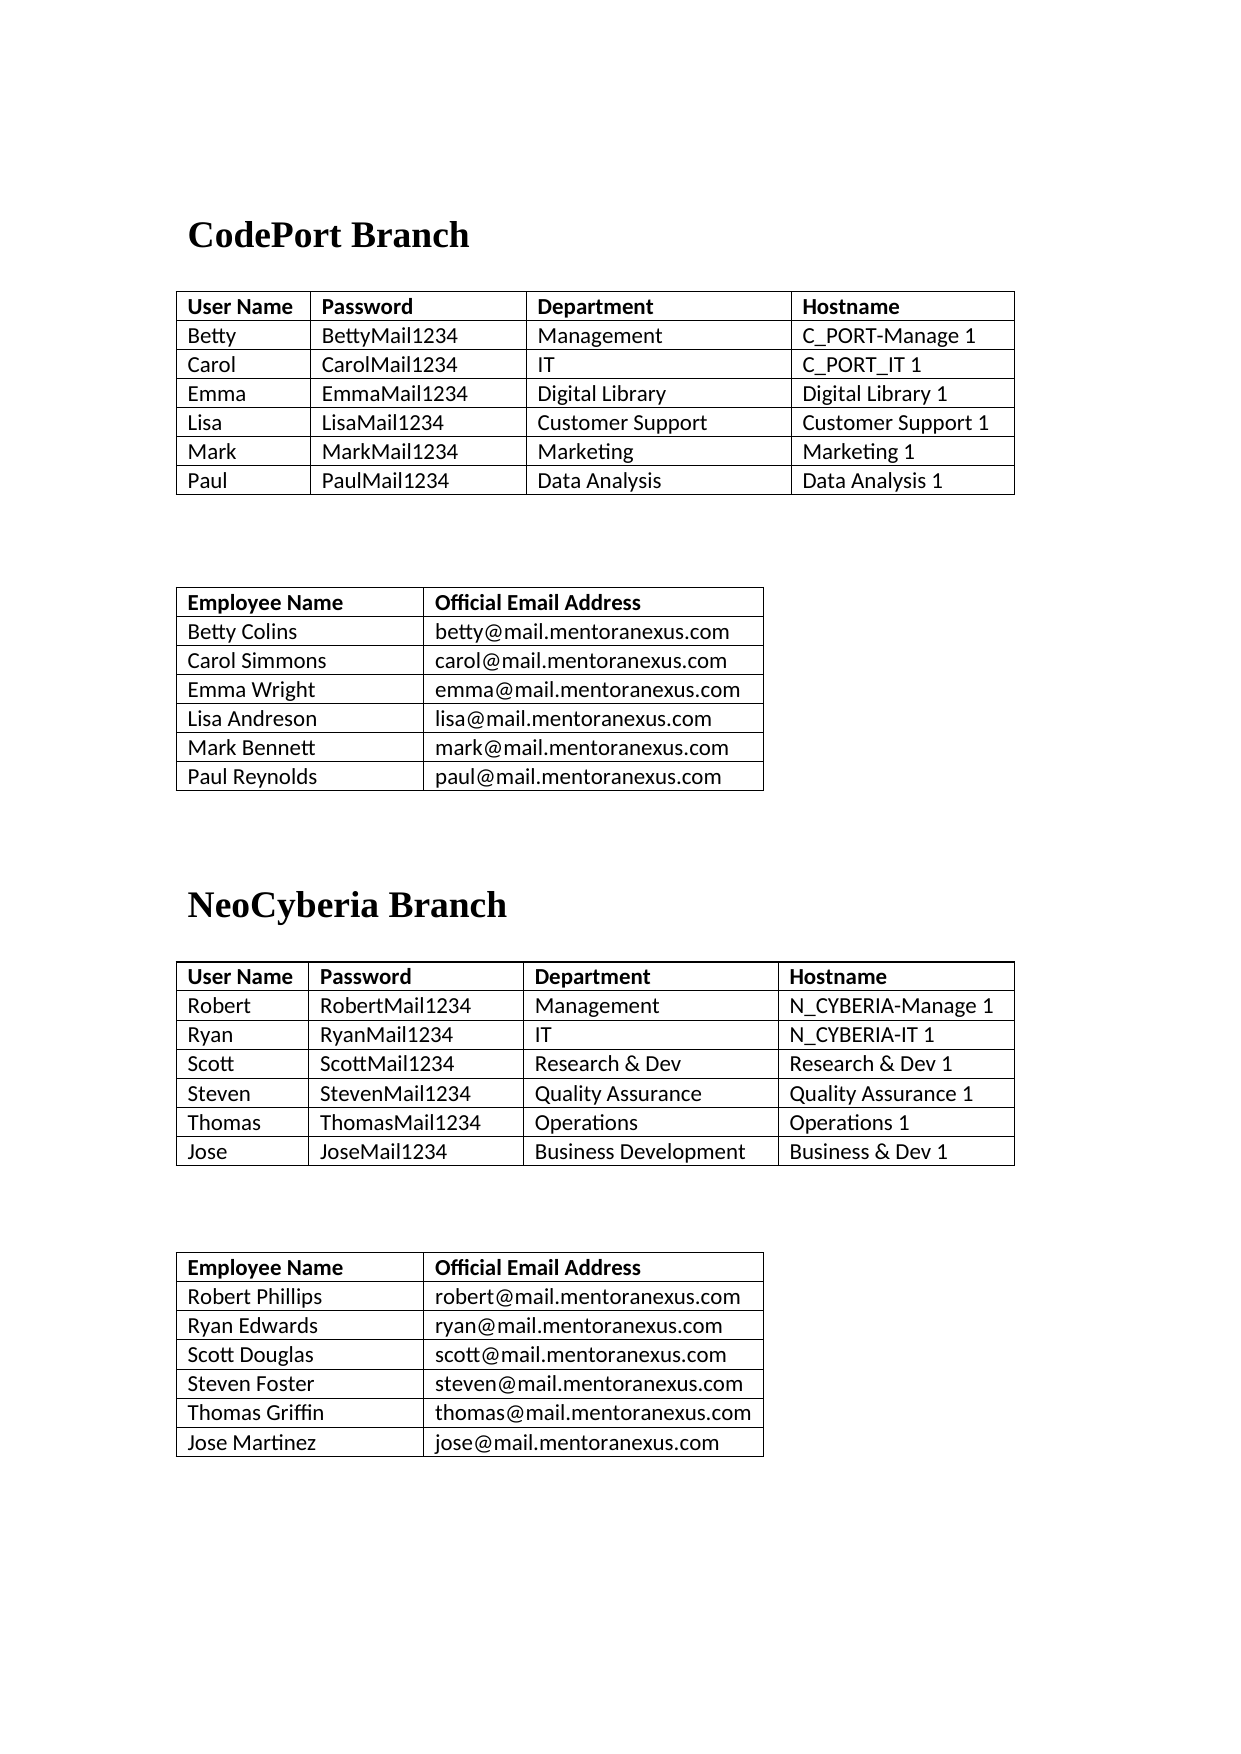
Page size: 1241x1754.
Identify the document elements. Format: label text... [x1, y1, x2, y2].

table_cell Data Analysis [527, 466, 791, 494]
table_cell steven@mail.mentoranexus.com [424, 1370, 763, 1397]
table_cell IT [527, 350, 791, 378]
table_header User Name [177, 292, 310, 320]
table_cell IT [524, 1021, 778, 1048]
table_header User Name [177, 963, 308, 990]
table_cell Scott Douglas [177, 1340, 423, 1368]
table_cell Digital Library 1 [792, 379, 1014, 407]
table_cell Quality Assurance 1 [779, 1079, 1014, 1107]
table_cell ThomasMail1234 [309, 1108, 523, 1136]
table_header Employee Name [177, 1253, 423, 1281]
table_header Hostname [792, 292, 1014, 320]
table_cell N_CYBERIA-IT 1 [779, 1021, 1014, 1048]
table_cell Marketing [527, 437, 791, 465]
subtitle CodePort Branch [187, 212, 1053, 255]
table_cell StevenMail1234 [309, 1079, 523, 1107]
table_cell betty@mail.mentoranexus.com [424, 617, 763, 645]
table_cell Steven [177, 1079, 308, 1107]
table_cell N_CYBERIA-Manage 1 [779, 991, 1014, 1019]
table_cell Business Development [524, 1137, 778, 1165]
table_header Hostname [779, 963, 1014, 990]
table_cell lisa@mail.mentoranexus.com [424, 704, 763, 732]
table_header Department [524, 963, 778, 990]
table_cell Operations 1 [779, 1108, 1014, 1136]
table_cell Business & Dev 1 [779, 1137, 1014, 1165]
table_cell Scott [177, 1050, 308, 1078]
table_cell Mark [177, 437, 310, 465]
table_cell Betty [177, 321, 310, 349]
table_cell paul@mail.mentoranexus.com [424, 762, 763, 790]
table_cell Marketing 1 [792, 437, 1014, 465]
table_cell Customer Support 1 [792, 408, 1014, 436]
table_cell carol@mail.mentoranexus.com [424, 646, 763, 674]
table_cell JoseMail1234 [309, 1137, 523, 1165]
table_cell scott@mail.mentoranexus.com [424, 1340, 763, 1368]
table_cell Operations [524, 1108, 778, 1136]
table_cell Mark Bennett [177, 733, 423, 761]
table_cell BettyMail1234 [311, 321, 526, 349]
table_cell Carol [177, 350, 310, 378]
table_cell Customer Support [527, 408, 791, 436]
table_cell ScottMail1234 [309, 1050, 523, 1078]
table_header Password [311, 292, 526, 320]
table_cell Management [524, 991, 778, 1019]
table_cell Jose [177, 1137, 308, 1165]
table_cell RyanMail1234 [309, 1021, 523, 1048]
table_cell Ryan Edwards [177, 1311, 423, 1339]
table_cell robert@mail.mentoranexus.com [424, 1282, 763, 1310]
table_cell Data Analysis 1 [792, 466, 1014, 494]
table_cell RobertMail1234 [309, 991, 523, 1019]
table_cell Carol Simmons [177, 646, 423, 674]
table_cell Thomas [177, 1108, 308, 1136]
table_cell Robert Phillips [177, 1282, 423, 1310]
table_cell thomas@mail.mentoranexus.com [424, 1399, 763, 1427]
table_header Employee Name [177, 588, 423, 616]
table_cell Emma [177, 379, 310, 407]
table_cell emma@mail.mentoranexus.com [424, 675, 763, 703]
table_cell Emma Wright [177, 675, 423, 703]
table_cell MarkMail1234 [311, 437, 526, 465]
table_cell C_PORT_IT 1 [792, 350, 1014, 378]
table_header Department [527, 292, 791, 320]
table_cell Management [527, 321, 791, 349]
table_cell Paul Reynolds [177, 762, 423, 790]
table_cell Ryan [177, 1021, 308, 1048]
table_cell Research & Dev [524, 1050, 778, 1078]
table_cell Lisa [177, 408, 310, 436]
table_cell C_PORT-Manage 1 [792, 321, 1014, 349]
table_cell Digital Library [527, 379, 791, 407]
table_cell Research & Dev 1 [779, 1050, 1014, 1078]
table_cell Betty Colins [177, 617, 423, 645]
table_cell Lisa Andreson [177, 704, 423, 732]
subtitle NeoCyberia Branch [187, 883, 1053, 926]
table_cell Steven Foster [177, 1370, 423, 1397]
table_cell CarolMail1234 [311, 350, 526, 378]
table_cell Jose Martinez [177, 1428, 423, 1456]
table_cell Thomas Griffin [177, 1399, 423, 1427]
table_cell EmmaMail1234 [311, 379, 526, 407]
table_cell LisaMail1234 [311, 408, 526, 436]
table_cell Quality Assurance [524, 1079, 778, 1107]
table_cell jose@mail.mentoranexus.com [424, 1428, 763, 1456]
table_cell PaulMail1234 [311, 466, 526, 494]
table_header Official Email Address [424, 1253, 763, 1281]
table_cell mark@mail.mentoranexus.com [424, 733, 763, 761]
table_header Password [309, 963, 523, 990]
table_header Official Email Address [424, 588, 763, 616]
table_cell ryan@mail.mentoranexus.com [424, 1311, 763, 1339]
table_cell Robert [177, 991, 308, 1019]
table_cell Paul [177, 466, 310, 494]
